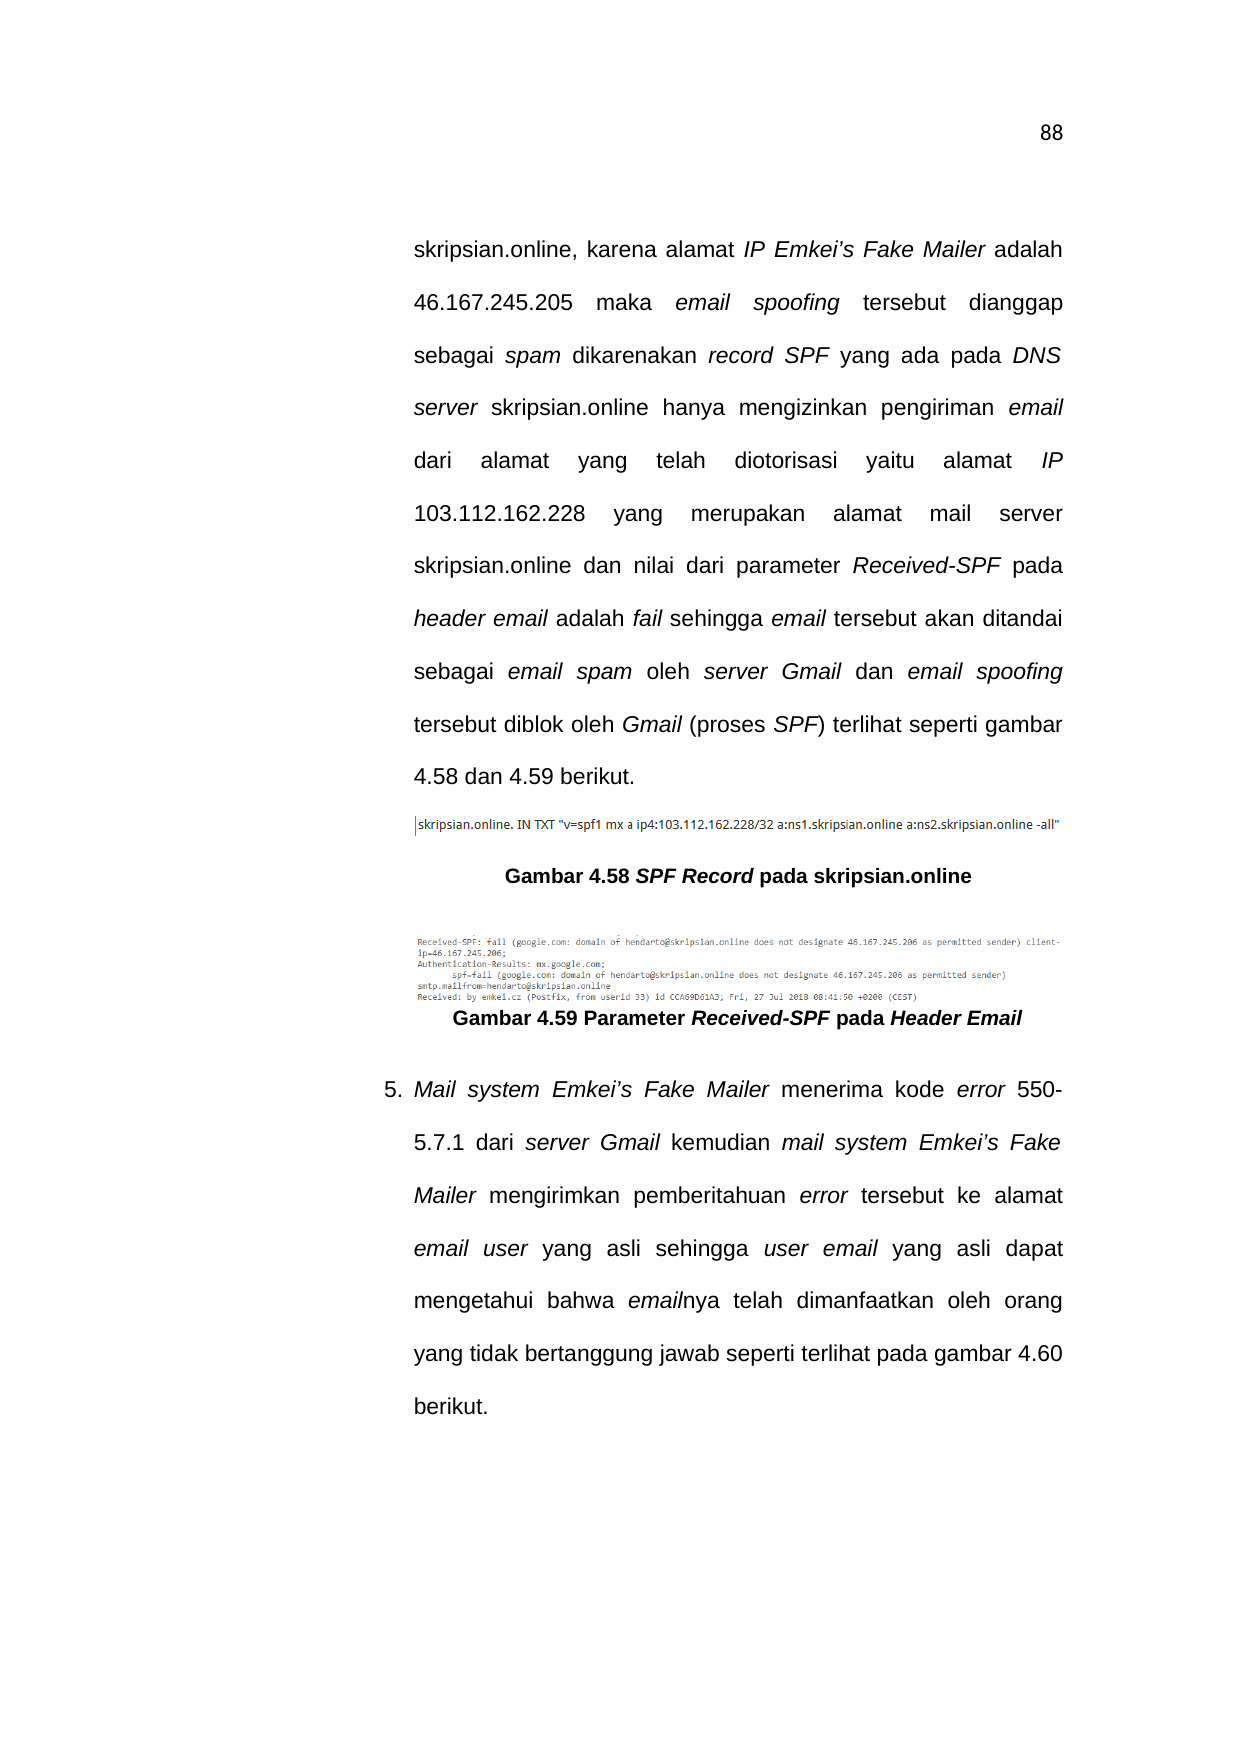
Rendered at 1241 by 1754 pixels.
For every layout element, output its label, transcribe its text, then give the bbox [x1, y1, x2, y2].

list Mail system Emkei’s Fake Mailer menerima kode error 550-5.7.1 dari server Gmail kemudian mail system Emkei’s Fake Mailer mengirimkan pemberitahuan error tersebut ke alamat email user yang asli sehingga user email yang asli dapat mengetahui bahwa emailnya telah dimanfaatkan oleh orang yang tidak bertanggung jawab seperti terlihat pada gambar 4.60 berikut. [384, 1076, 1063, 1419]
picture [413, 816, 1064, 836]
text Gambar 4.58 SPF Record pada skripsian.online [413, 864, 1063, 888]
text Gambar 4.59 Parameter Received-SPF pada Header Email [413, 1006, 1063, 1029]
picture [414, 935, 1062, 1004]
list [384, 236, 1063, 790]
